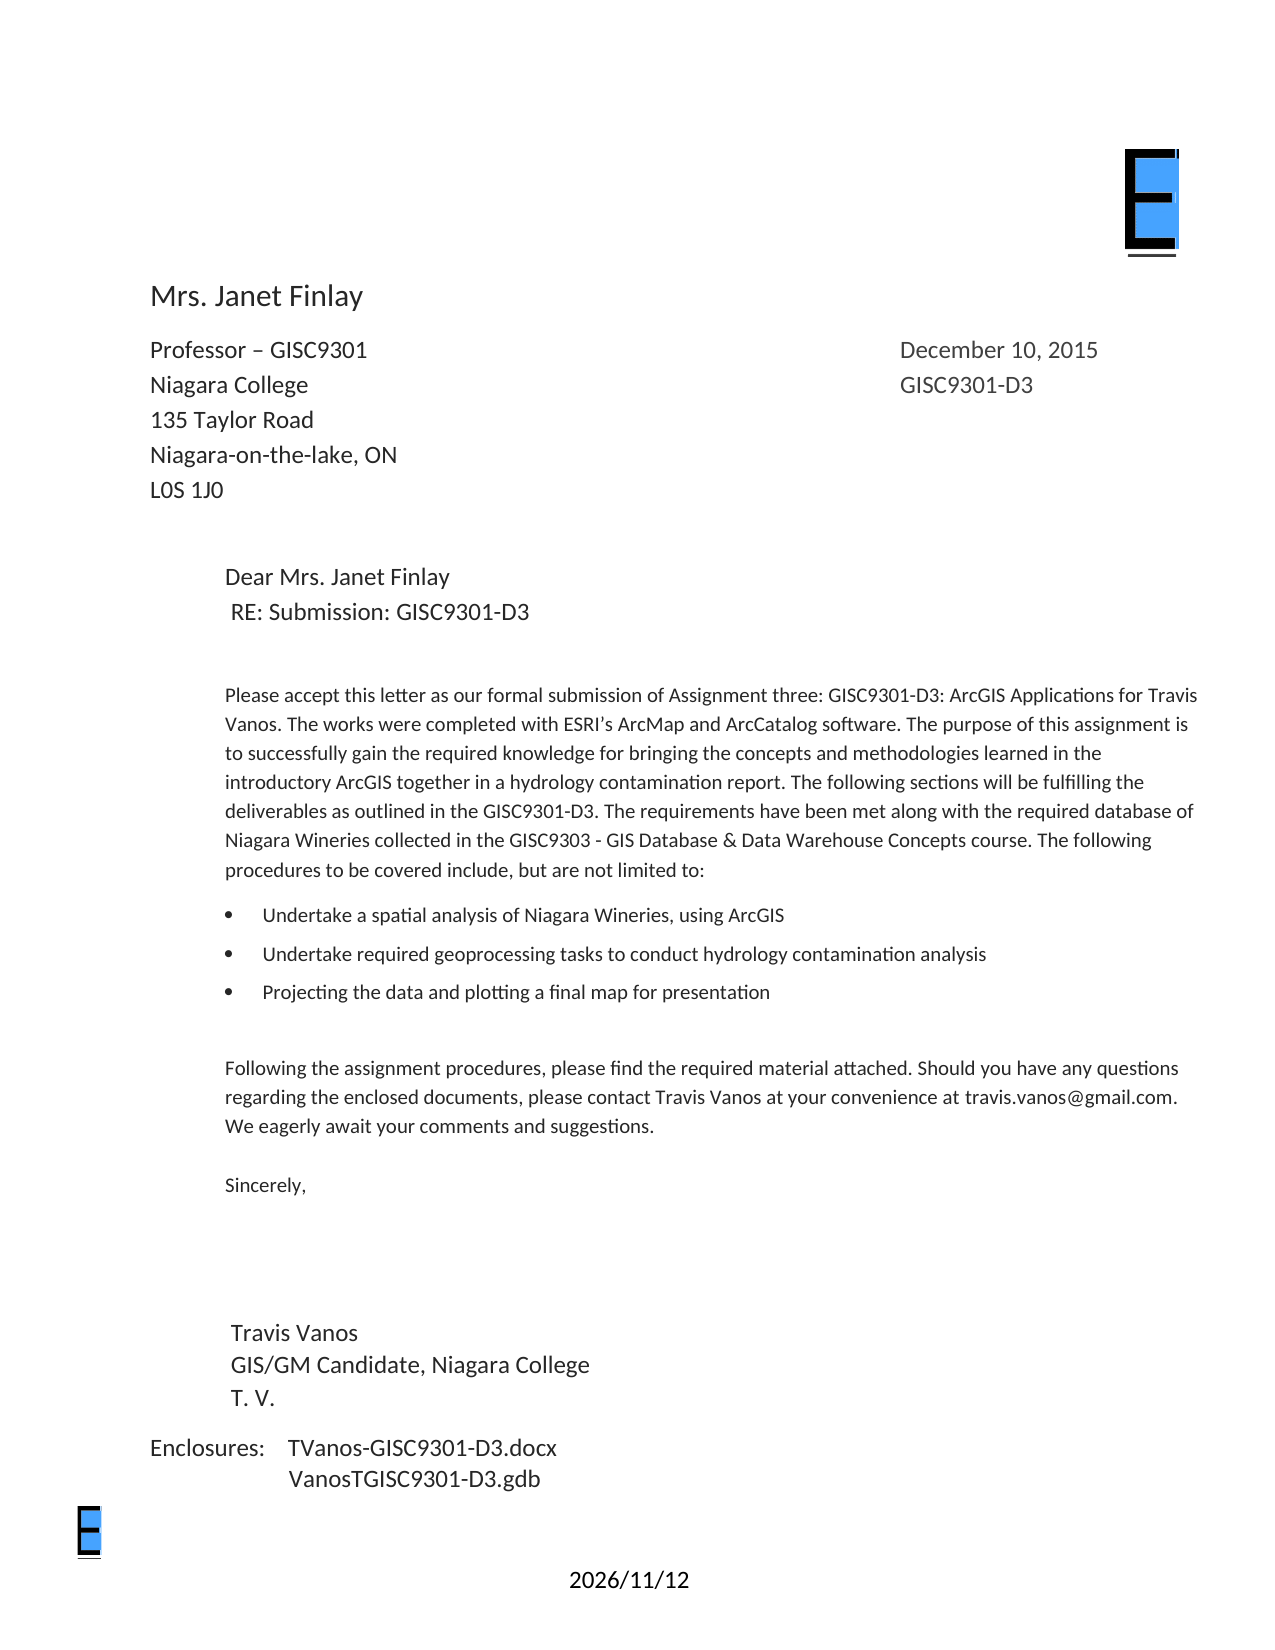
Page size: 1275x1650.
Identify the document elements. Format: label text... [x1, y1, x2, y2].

text VanosTGISC9301-D3.gdb [150, 1463, 1209, 1493]
text Following the assignment procedures, please find the required material attached. Should you have any questions regarding the enclosed documents, please contact Travis Vanos at your convenience at travis.vanos@gmail.com. We eagerly await your comments and suggestions. Sincerely, [225, 1055, 1209, 1197]
picture [76, 1506, 102, 1557]
picture [1125, 149, 1179, 257]
text Enclosures: TVanos-GISC9301-D3.docx [150, 1432, 1209, 1463]
list Undertake required geoprocessing tasks to conduct hydrology contamination analysis [225, 941, 1209, 966]
list Undertake a spatial analysis of Niagara Wineries, using ArcGIS [225, 903, 1209, 928]
text Mrs. Janet Finlay [150, 276, 1209, 314]
list Projecting the data and plotting a final map for presentation [225, 979, 1209, 1004]
text Please accept this letter as our formal submission of Assignment three: GISC9301-D3: ArcGIS Applications for Travis Vanos. The works were completed with ESRI’s ArcMap and ArcCatalog software. The purpose of this assignment is to successfully gain the required knowledge for bringing the concepts and methodologies learned in the introductory ArcGIS together in a hydrology contamination report. The following sections will be fulfilling the deliverables as outlined in the GISC9301-D3. The requirements have been met along with the required database of Niagara Wineries collected in the GISC9303 - GIS Database & Data Warehouse Concepts course. The following procedures to be covered include, but are not limited to: [225, 647, 1209, 882]
text Professor – GISC9301 December 10, 2015 Niagara College GISC9301-D3 135 Taylor Road Niagara-on-the-lake, ON L0S 1J0 [150, 334, 1153, 540]
text Dear Mrs. Janet Finlay RE: Submission: GISC9301-D3 [225, 561, 1209, 626]
text Travis Vanos GIS/GM Candidate, Niagara College T. V. [225, 1317, 1209, 1413]
